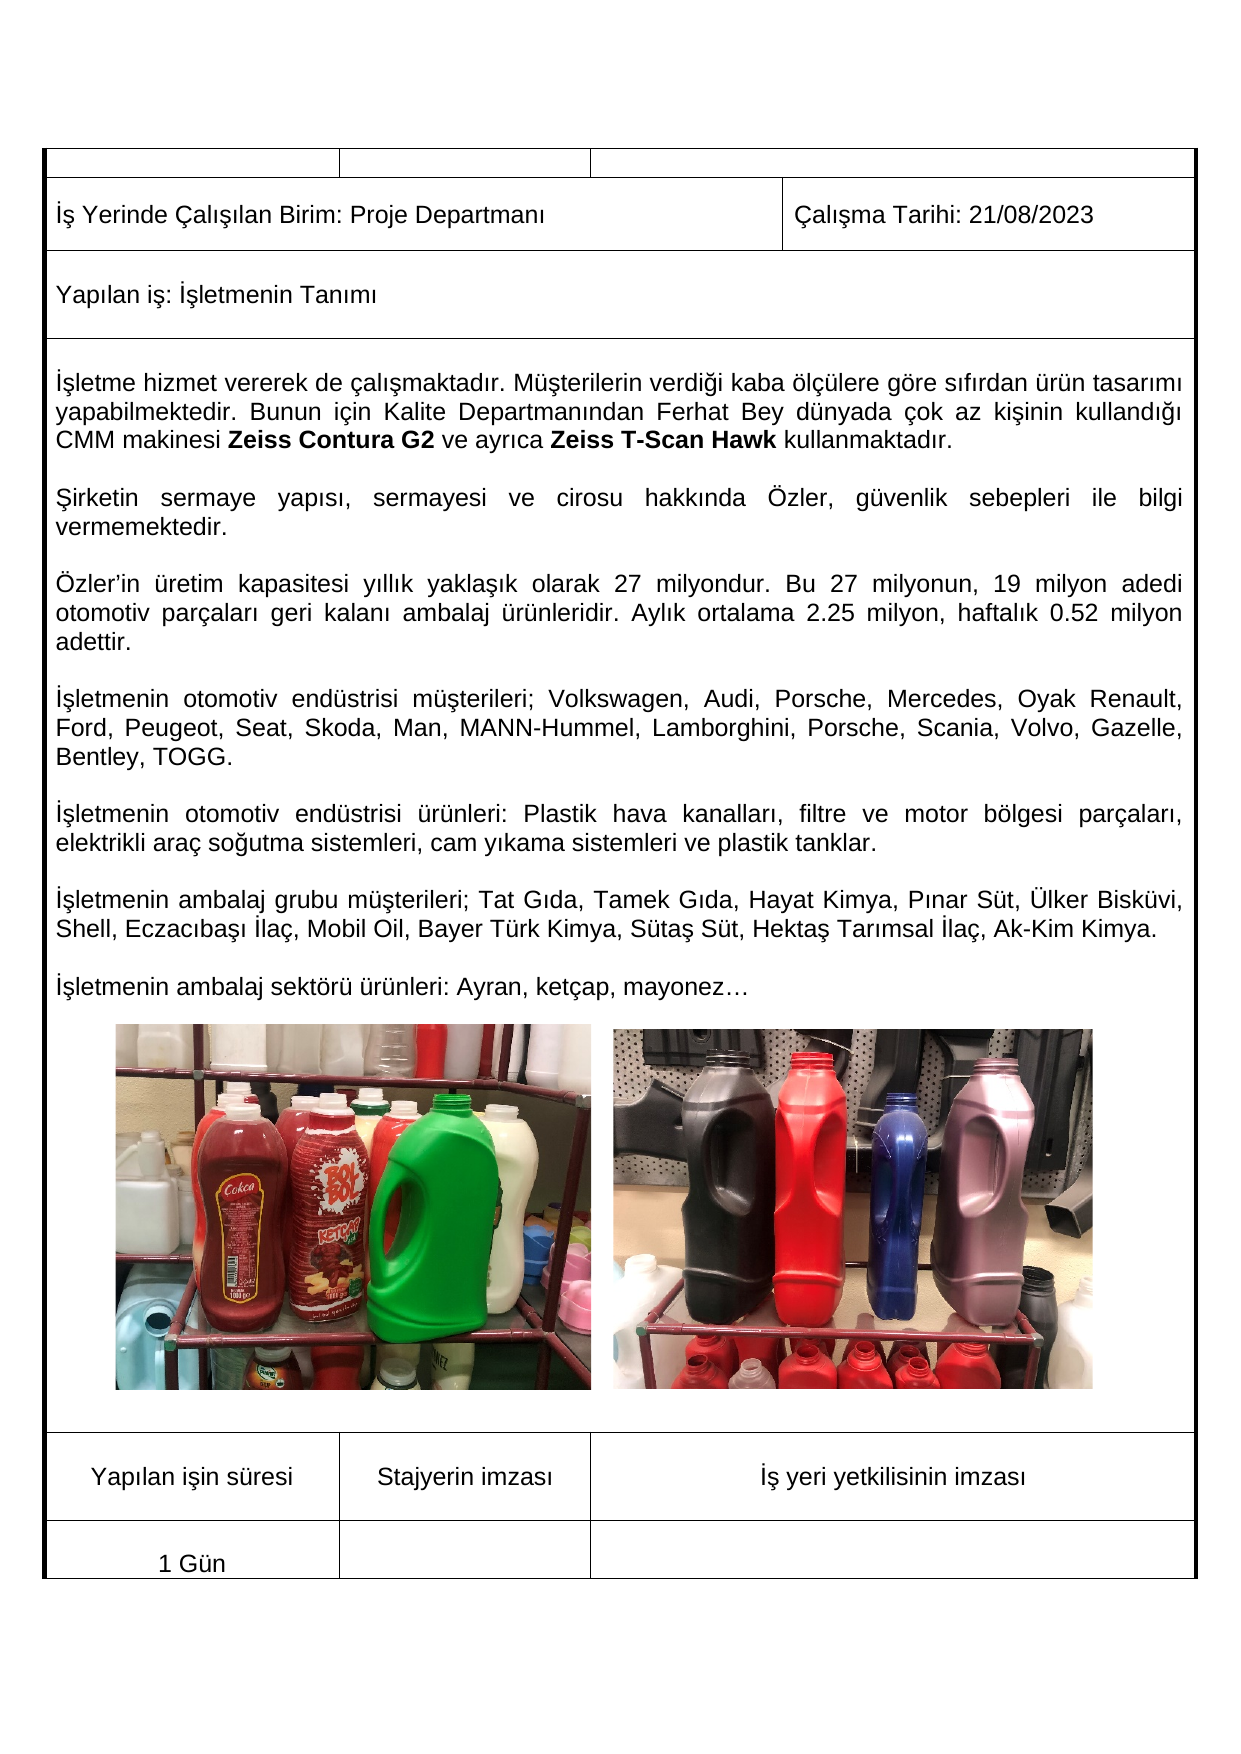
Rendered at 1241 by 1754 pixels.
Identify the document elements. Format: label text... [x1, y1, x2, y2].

table_cell İş Yerinde Çalışılan Birim: Proje Departmanı [47, 149, 782, 221]
table_cell Çalışma Tarihi: 21/08/2023 [783, 149, 1194, 221]
table_cell Yapılan iş: İşletmenin Tanımı [47, 222, 1194, 308]
table_cell İş yeri yetkilisinin imzası [591, 1404, 1194, 1490]
picture [613, 999, 1093, 1360]
table_cell Yapılan işin süresi [47, 1404, 339, 1490]
table_cell Stajyerin imzası [340, 1404, 590, 1490]
table_cell İşletme hizmet vererek de çalışmaktadır. Müşterilerin verdiği kaba ölçülere göre sıfırdan ürün tasarımı yapabilmektedir. Bunun için Kalite Departmanından Ferhat Bey dünyada çok az kişinin kullandığı CMM makinesi Zeiss Contura G2 ve ayrıca Zeiss T-Scan Hawk kullanmaktadır. Şirketin sermaye yapısı, sermayesi ve cirosu hakkında Özler, güvenlik sebepleri ile bilgi vermemektedir. Özler’in üretim kapasitesi yıllık yaklaşık olarak 27 milyondur. Bu 27 milyonun, 19 milyon adedi otomotiv parçaları geri kalanı ambalaj ürünleridir. Aylık ortalama 2.25 milyon, haftalık 0.52 milyon adettir. İşletmenin otomotiv endüstrisi müşterileri; Volkswagen, Audi, Porsche, Mercedes, Oyak Renault, Ford, Peugeot, Seat, Skoda, Man, MANN-Hummel, Lamborghini, Porsche, Scania, Volvo, Gazelle, Bentley, TOGG. İşletmenin otomotiv endüstrisi ürünleri: Plastik hava kanalları, filtre ve motor bölgesi parçaları, elektrikli araç soğutma sistemleri, cam yıkama sistemleri ve plastik tanklar. İşletmenin ambalaj grubu müşterileri; Tat Gıda, Tamek Gıda, Hayat Kimya, Pınar Süt, Ülker Bisküvi, Shell, Eczacıbaşı İlaç, Mobil Oil, Bayer Türk Kimya, Sütaş Süt, Hektaş Tarımsal İlaç, Ak-Kim Kimya. İşletmenin ambalaj sektörü ürünleri: Ayran, ketçap, mayonez… [47, 310, 1194, 1402]
table_cell [591, 1491, 1194, 1577]
picture [115, 995, 592, 1361]
table_cell 1 Gün [47, 1491, 339, 1577]
table_cell [340, 1491, 590, 1577]
